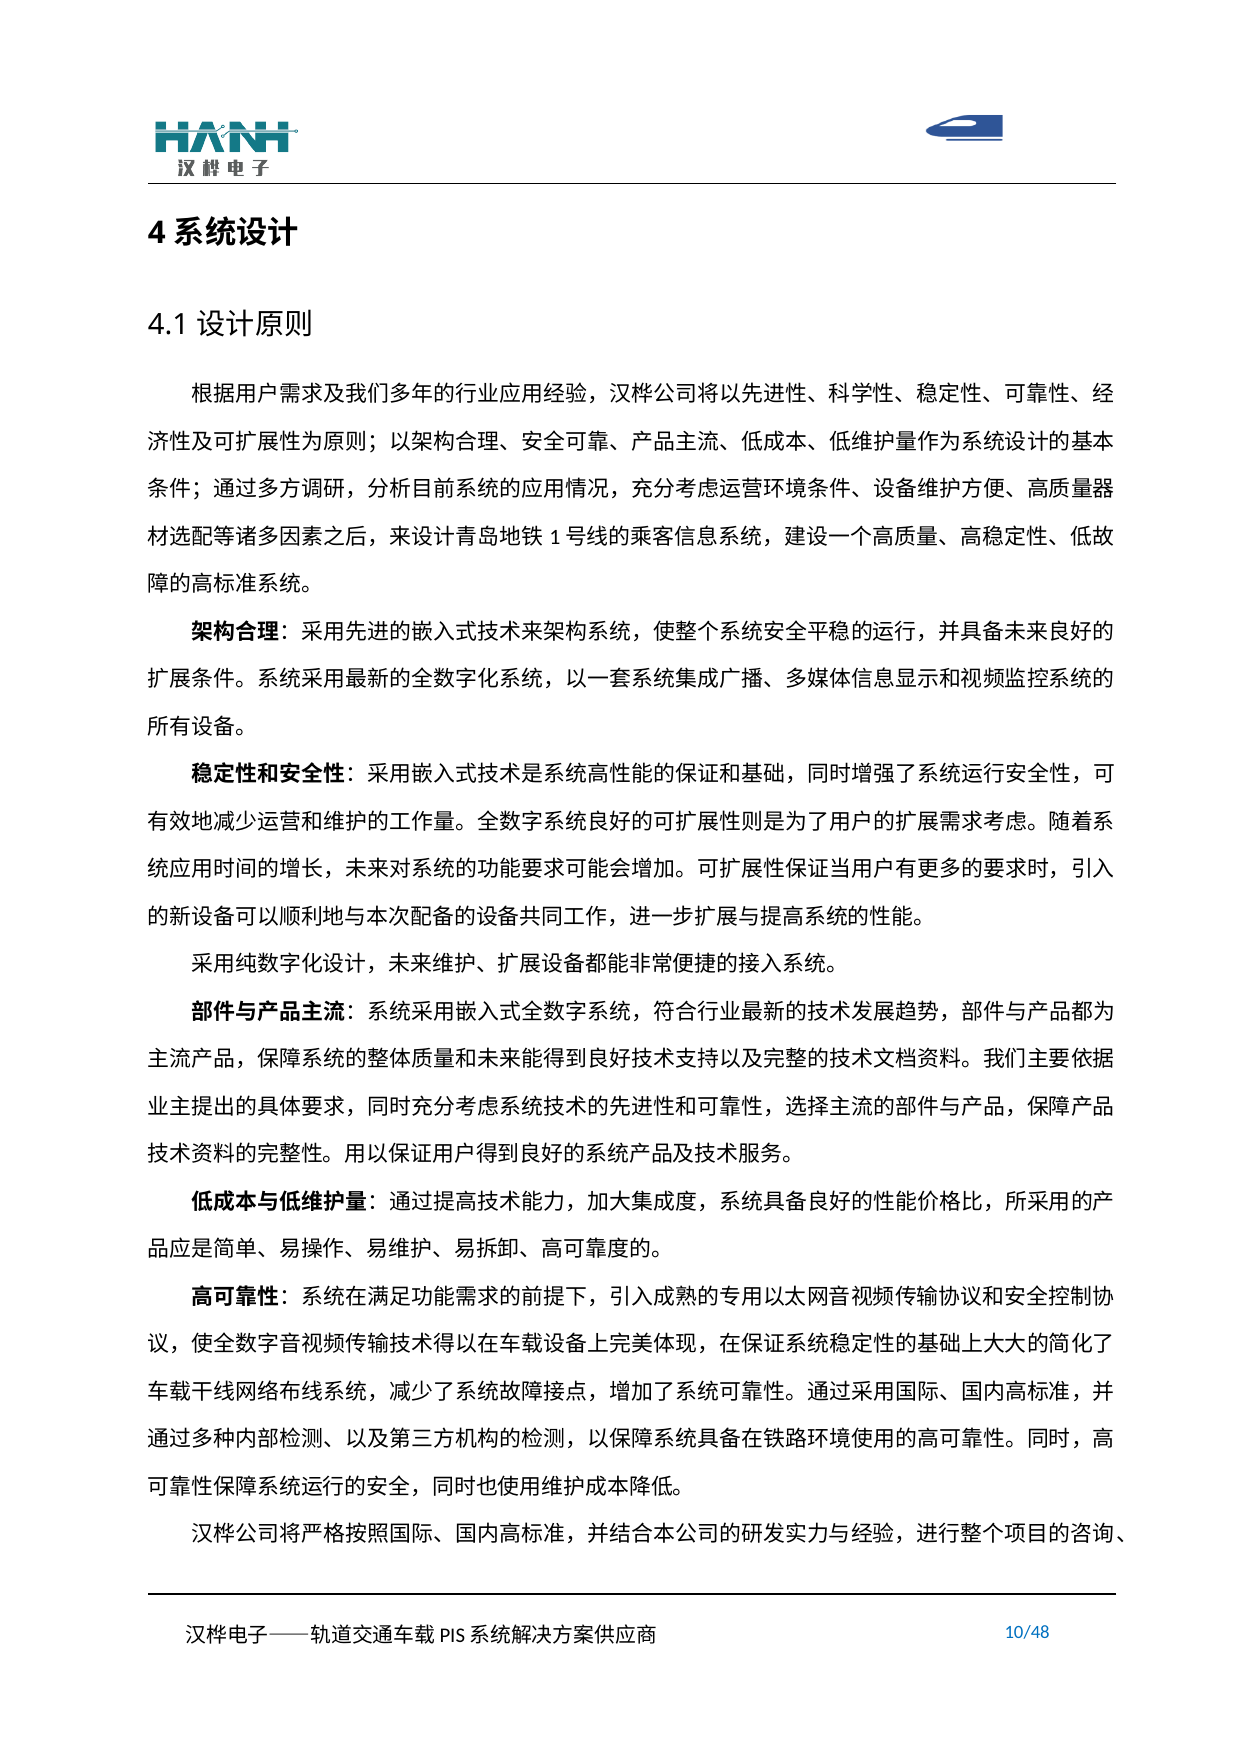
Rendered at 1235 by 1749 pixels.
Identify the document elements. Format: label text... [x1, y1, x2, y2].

text 根据用户需求及我们多年的行业应用经验，汉桦公司将以先进性、科学性、稳定性、可靠性、经济性及可扩展性为原则；以架构合理、安全可靠、产品主流、低成本、低维护量作为系统设计的基本条件；通过多方调研，分析目前系统的应用情况，充分考虑运营环境条件、设备维护方便、高质量器材选配等诸多因素之后，来设计青岛地铁1号线的乘客信息系统，建设一个高质量、高稳定性、低故障的高标准系统。 [148, 376, 1116, 598]
text 架构合理：采用先进的嵌入式技术来架构系统，使整个系统安全平稳的运行，并具备未来良好的扩展条件。系统采用最新的全数字化系统，以一套系统集成广播、多媒体信息显示和视频监控系统的所有设备。 [148, 614, 1116, 741]
text 采用纯数字化设计，未来维护、扩展设备都能非常便捷的接入系统。 [148, 946, 1116, 978]
text 稳定性和安全性：采用嵌入式技术是系统高性能的保证和基础，同时增强了系统运行安全性，可有效地减少运营和维护的工作量。全数字系统良好的可扩展性则是为了用户的扩展需求考虑。随着系统应用时间的增长，未来对系统的功能要求可能会增加。可扩展性保证当用户有更多的要求时，引入的新设备可以顺利地与本次配备的设备共同工作，进一步扩展与提高系统的性能。 [148, 756, 1116, 931]
text 汉桦公司将严格按照国际、国内高标准，并结合本公司的研发实力与经验，进行整个项目的咨询、研发、生产、安装、测试以及验收，系统开通时将提交与项目相关的每个设备的安装使用手册及系统的各种图表等各项文档资料，还将根据用户的实际需求提出技术培训和服务的建议。 [148, 1516, 1116, 1548]
subtitle 4 系统设计 [148, 207, 1116, 253]
picture [147, 118, 302, 181]
subtitle 4.1 设计原则 [148, 300, 1116, 343]
text 高可靠性：系统在满足功能需求的前提下，引入成熟的专用以太网音视频传输协议和安全控制协议，使全数字音视频传输技术得以在车载设备上完美体现，在保证系统稳定性的基础上大大的简化了车载干线网络布线系统，减少了系统故障接点，增加了系统可靠性。通过采用国际、国内高标准，并通过多种内部检测、以及第三方机构的检测，以保障系统具备在铁路环境使用的高可靠性。同时，高可靠性保障系统运行的安全，同时也使用维护成本降低。 [148, 1279, 1116, 1501]
picture [917, 108, 1011, 145]
text 部件与产品主流：系统采用嵌入式全数字系统，符合行业最新的技术发展趋势，部件与产品都为主流产品，保障系统的整体质量和未来能得到良好技术支持以及完整的技术文档资料。我们主要依据业主提出的具体要求，同时充分考虑系统技术的先进性和可靠性，选择主流的部件与产品，保障产品技术资料的完整性。用以保证用户得到良好的系统产品及技术服务。 [148, 994, 1116, 1168]
text 低成本与低维护量：通过提高技术能力，加大集成度，系统具备良好的性能价格比，所采用的产品应是简单、易操作、易维护、易拆卸、高可靠度的。 [148, 1184, 1116, 1263]
